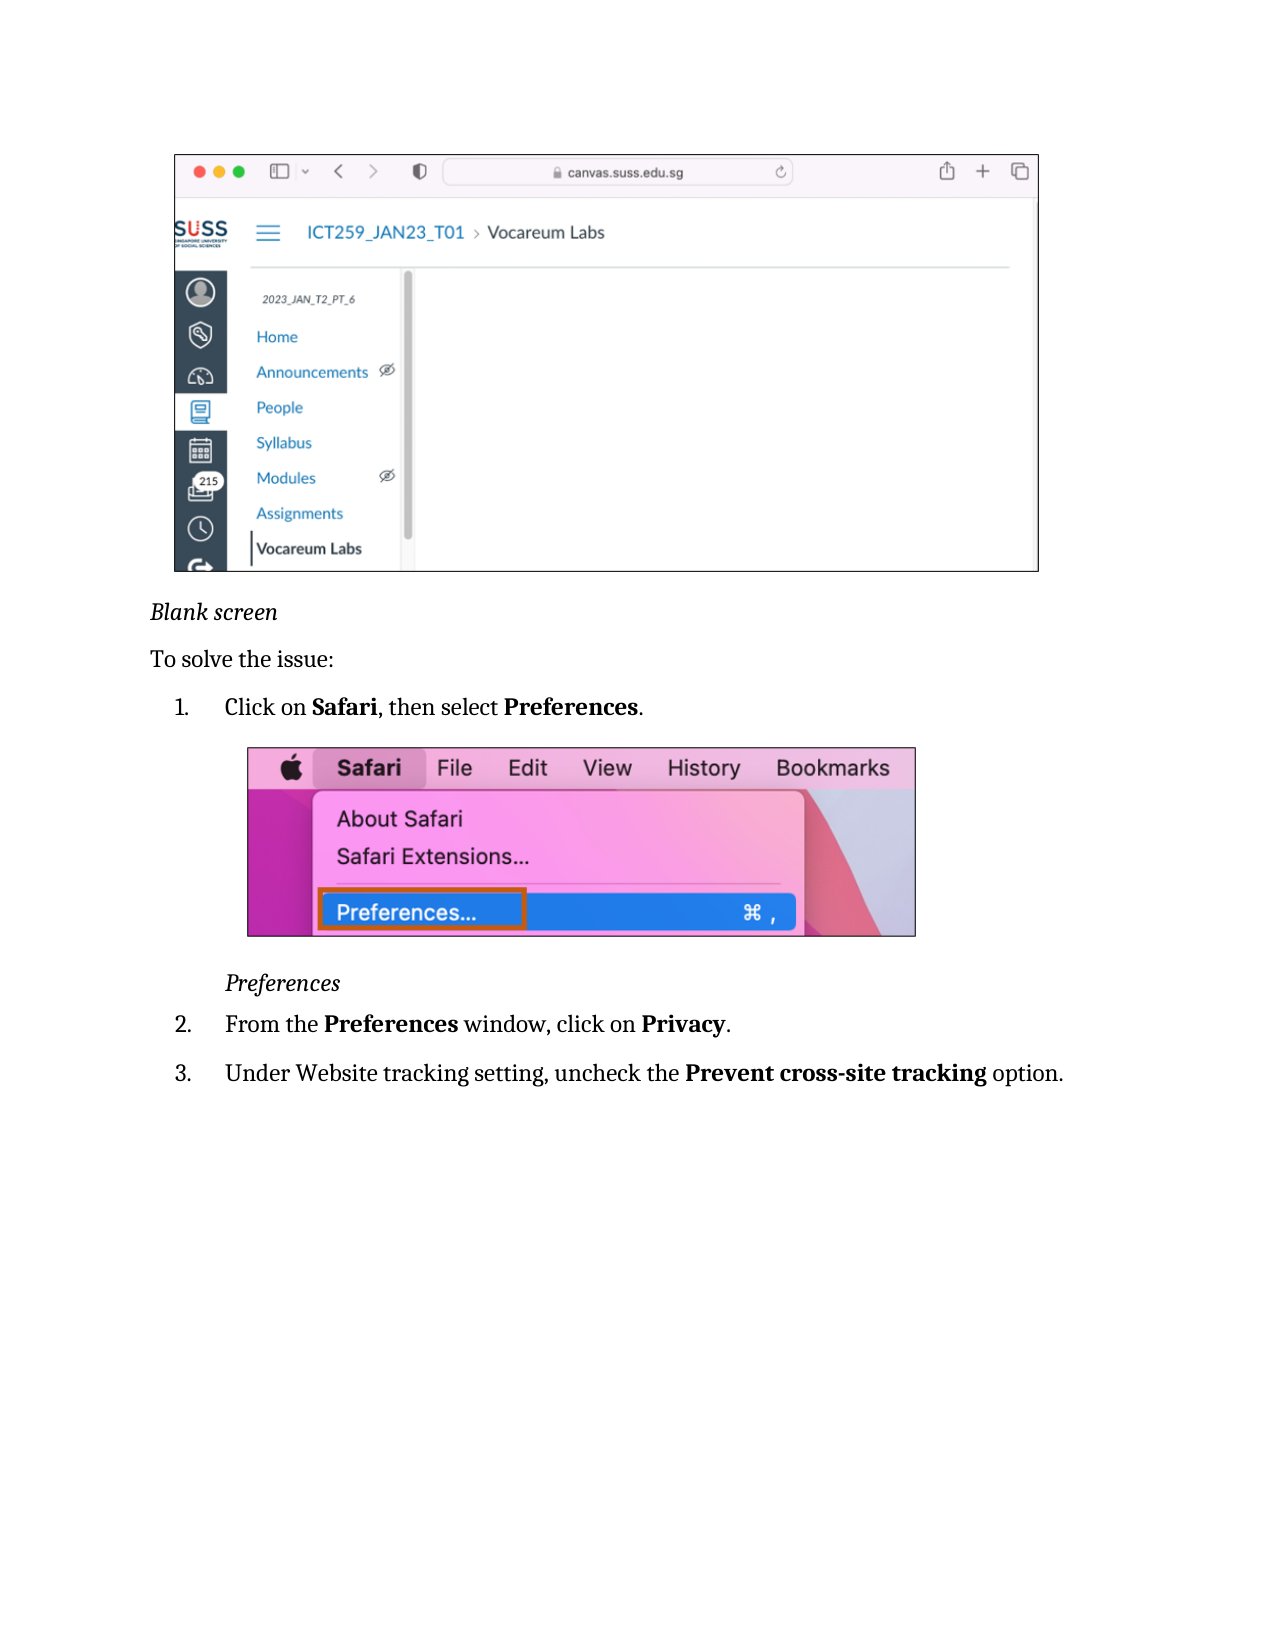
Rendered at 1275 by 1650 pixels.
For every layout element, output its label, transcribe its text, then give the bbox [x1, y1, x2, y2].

text Blank screen [150, 598, 1125, 626]
list From the Preferences window, click on Privacy. [175, 1010, 1125, 1038]
text To solve the issue: [150, 645, 1125, 674]
list Click on Safari, then select Preferences. [175, 693, 1125, 721]
picture [243, 742, 919, 942]
list Preferences [175, 968, 1125, 997]
list Under Website tracking setting, uncheck the Prevent cross-site tracking option. [175, 1059, 1125, 1088]
picture [168, 150, 1044, 577]
